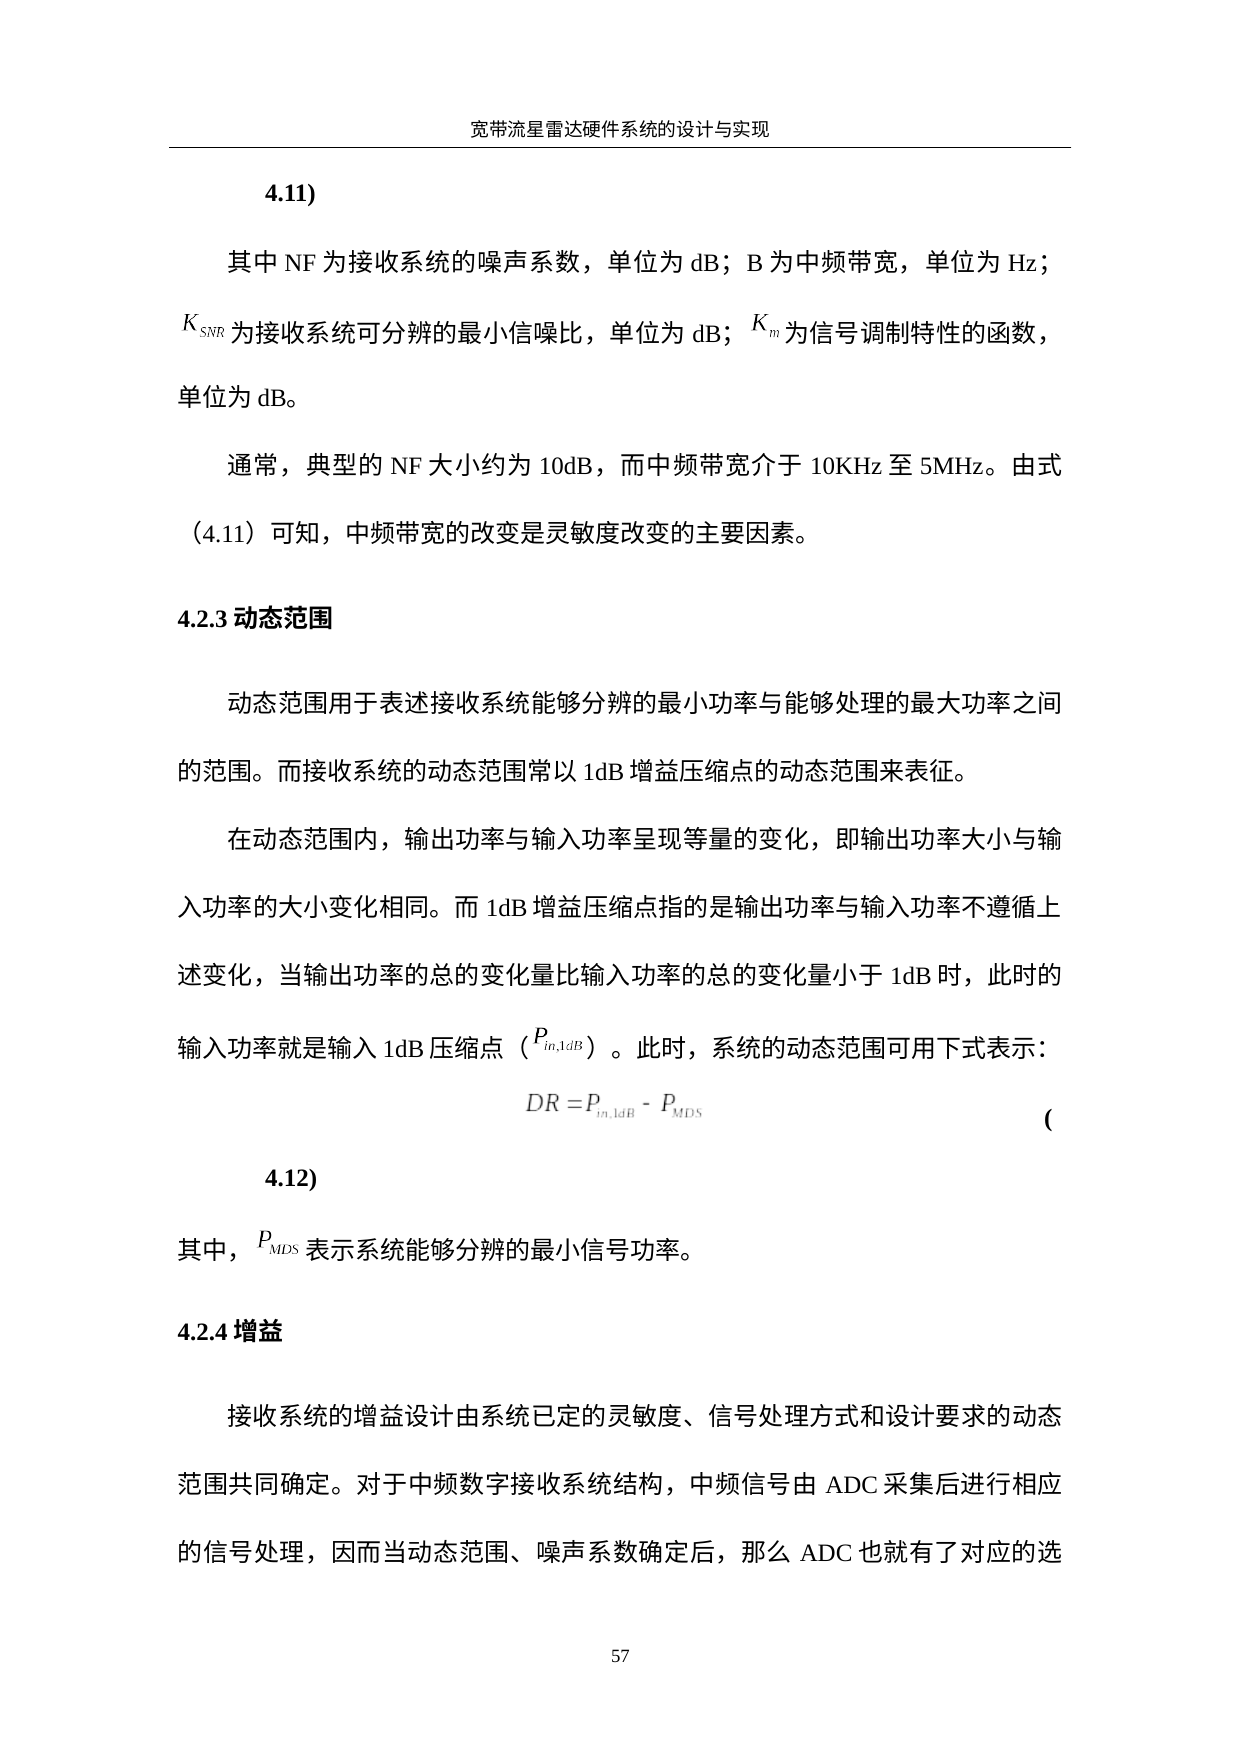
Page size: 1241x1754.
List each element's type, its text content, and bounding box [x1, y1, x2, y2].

text 其中，表示系统能够分辨的最小信号功率。 [177, 1211, 1063, 1279]
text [177, 1381, 1063, 1584]
text 动态范围用于表述接收系统能够分辨的最小功率与能够处理的最大功率之间的范围。而接收系统的动态范围常以1dB增益压缩点的动态范围来表征。 [177, 668, 1063, 803]
text 4.11) [177, 175, 1063, 209]
text 其中NF为接收系统的噪声系数，单位为dB；B为中频带宽，单位为Hz；为接收系统可分辨的最小信噪比，单位为dB；为信号调制特性的函数，单位为dB。 [177, 226, 1063, 430]
text 在动态范围内，输出功率与输入功率呈现等量的变化，即输出功率大小与输入功率的大小变化相同。而1dB增益压缩点指的是输出功率与输入功率不遵循上述变化，当输出功率的总的变化量比输入功率的总的变化量小于1dB时，此时的输入功率就是输入1dB压缩点（）。此时，系统的动态范围可用下式表示： [177, 803, 1063, 1075]
text ( [177, 1075, 1063, 1143]
subtitle 动态范围 [177, 583, 1063, 651]
text 4.12) [177, 1160, 1063, 1194]
subtitle 增益 [177, 1296, 1063, 1364]
text 通常，典型的NF大小约为10dB，而中频带宽介于10KHz至5MHz。由式（4.11）可知，中频带宽的改变是灵敏度改变的主要因素。 [177, 430, 1063, 566]
